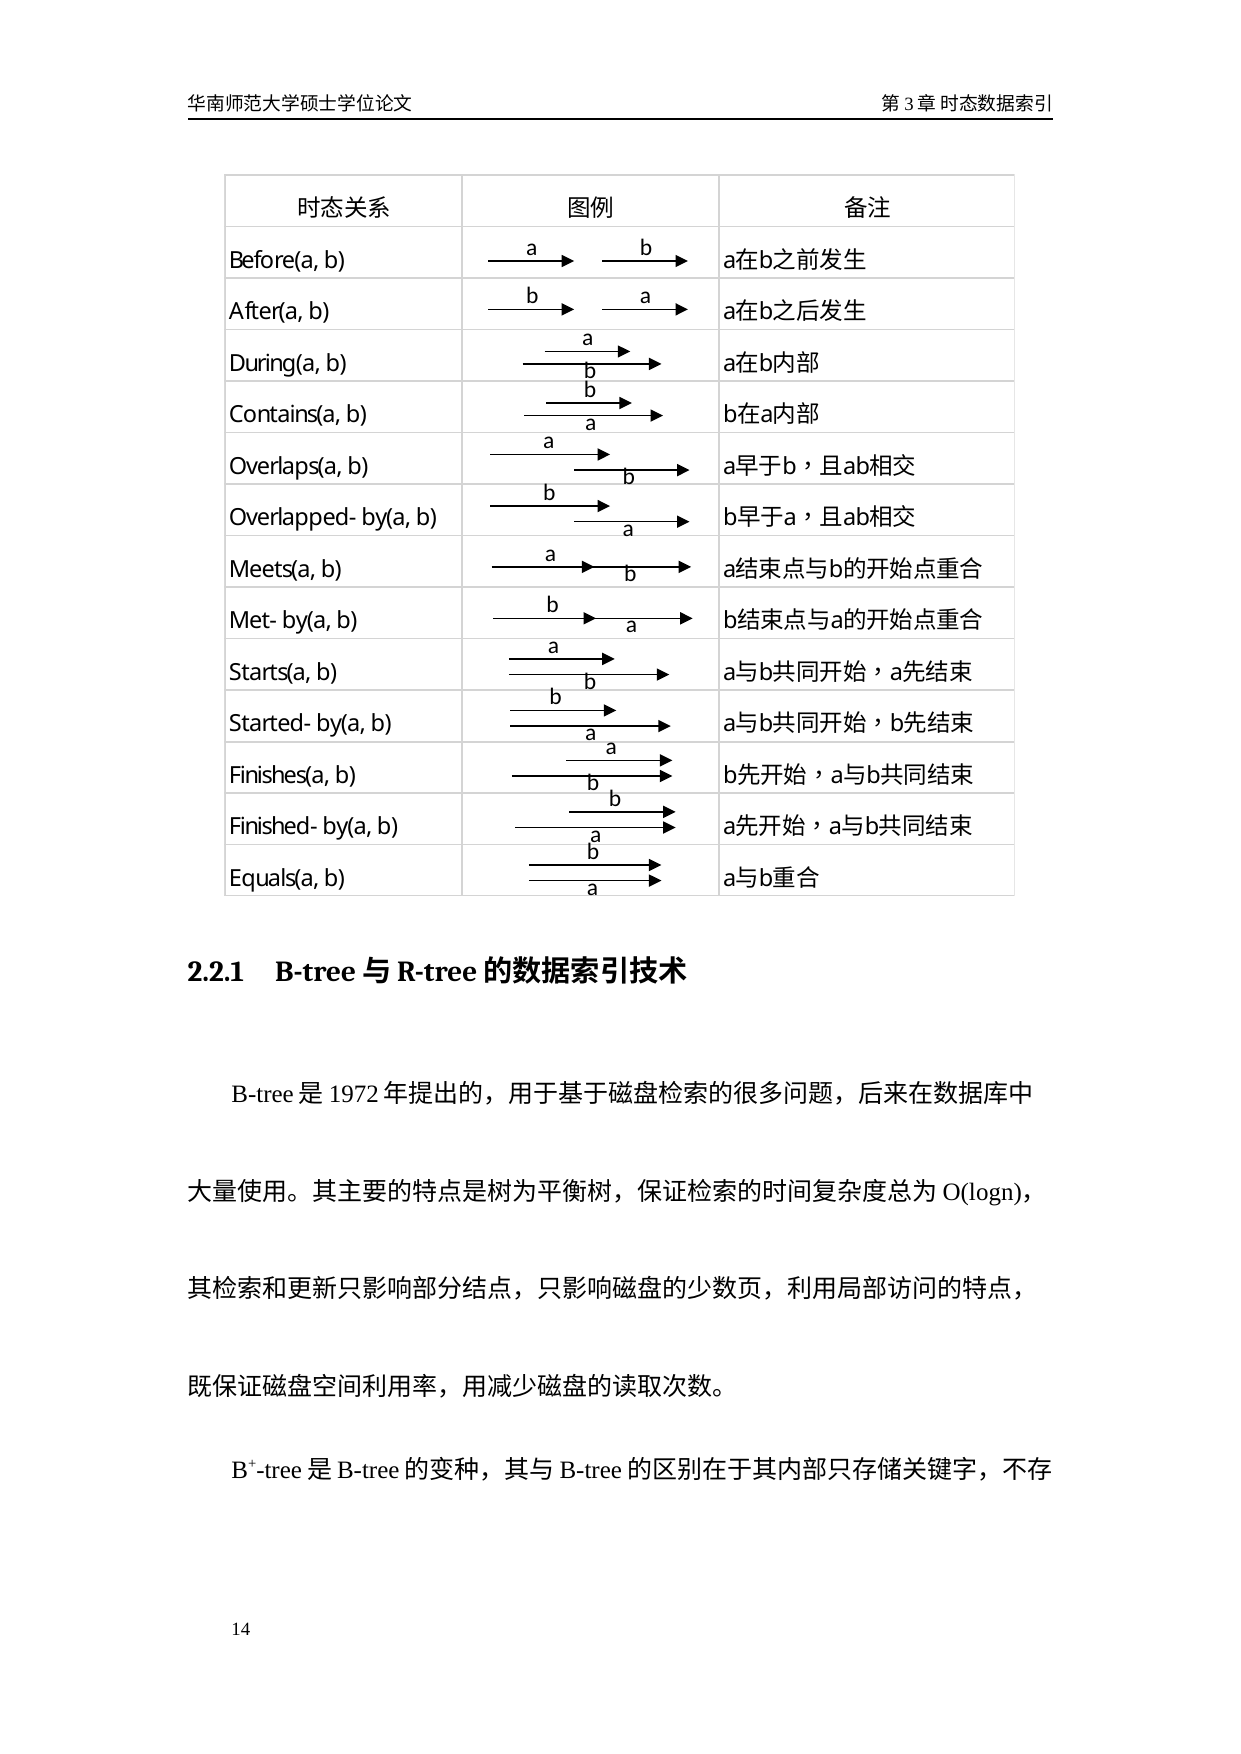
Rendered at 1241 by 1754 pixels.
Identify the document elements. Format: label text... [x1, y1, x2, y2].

text B-tree是1972年提出的，用于基于磁盘检索的很多问题，后来在数据库中大量使用。其主要的特点是树为平衡树，保证检索的时间复杂度总为O(logn)，其检索和更新只影响部分结点，只影响磁盘的少数页，利用局部访问的特点，既保证磁盘空间利用率，用减少磁盘的读取次数。 [187, 1059, 1053, 1417]
subtitle B-tree与R-tree的数据索引技术 [187, 937, 1053, 1002]
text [187, 1435, 1053, 1500]
